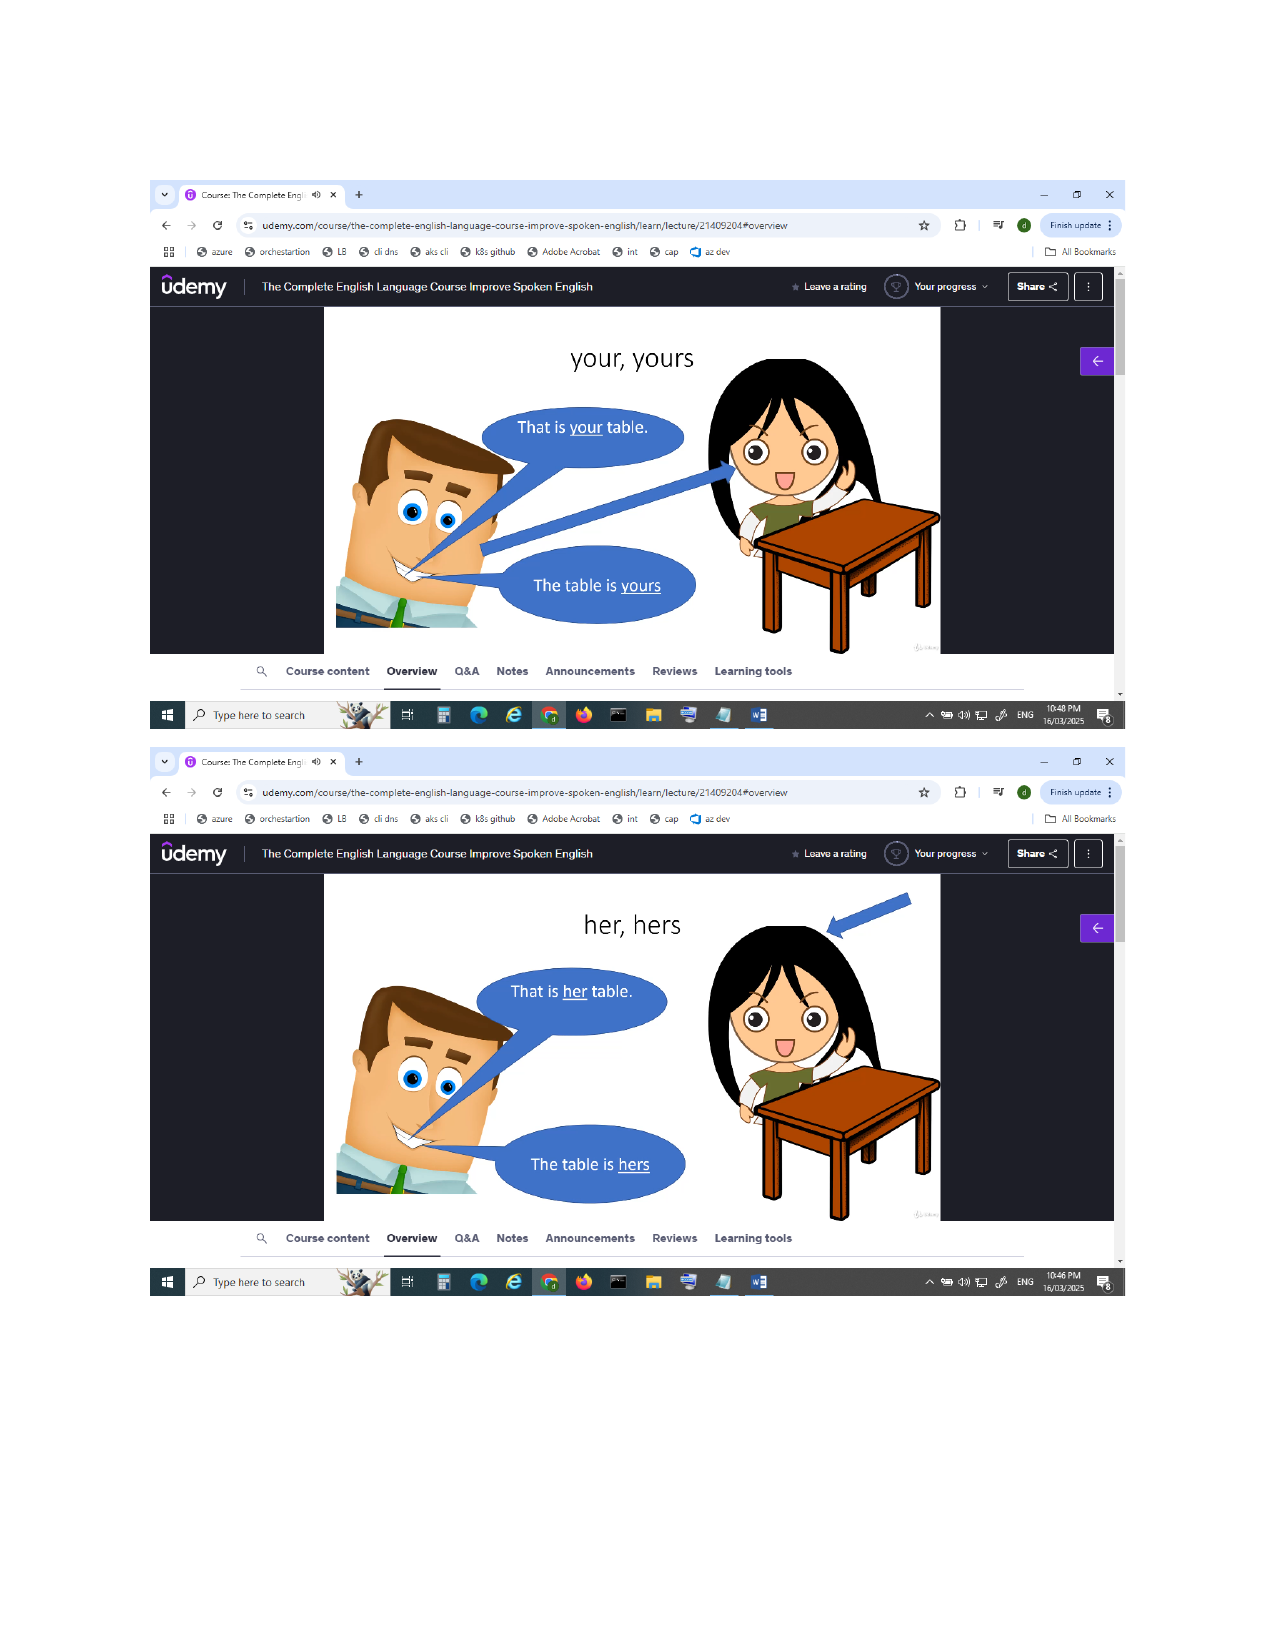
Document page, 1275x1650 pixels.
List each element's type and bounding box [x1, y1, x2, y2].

picture [150, 180, 1125, 729]
picture [150, 747, 1125, 1296]
